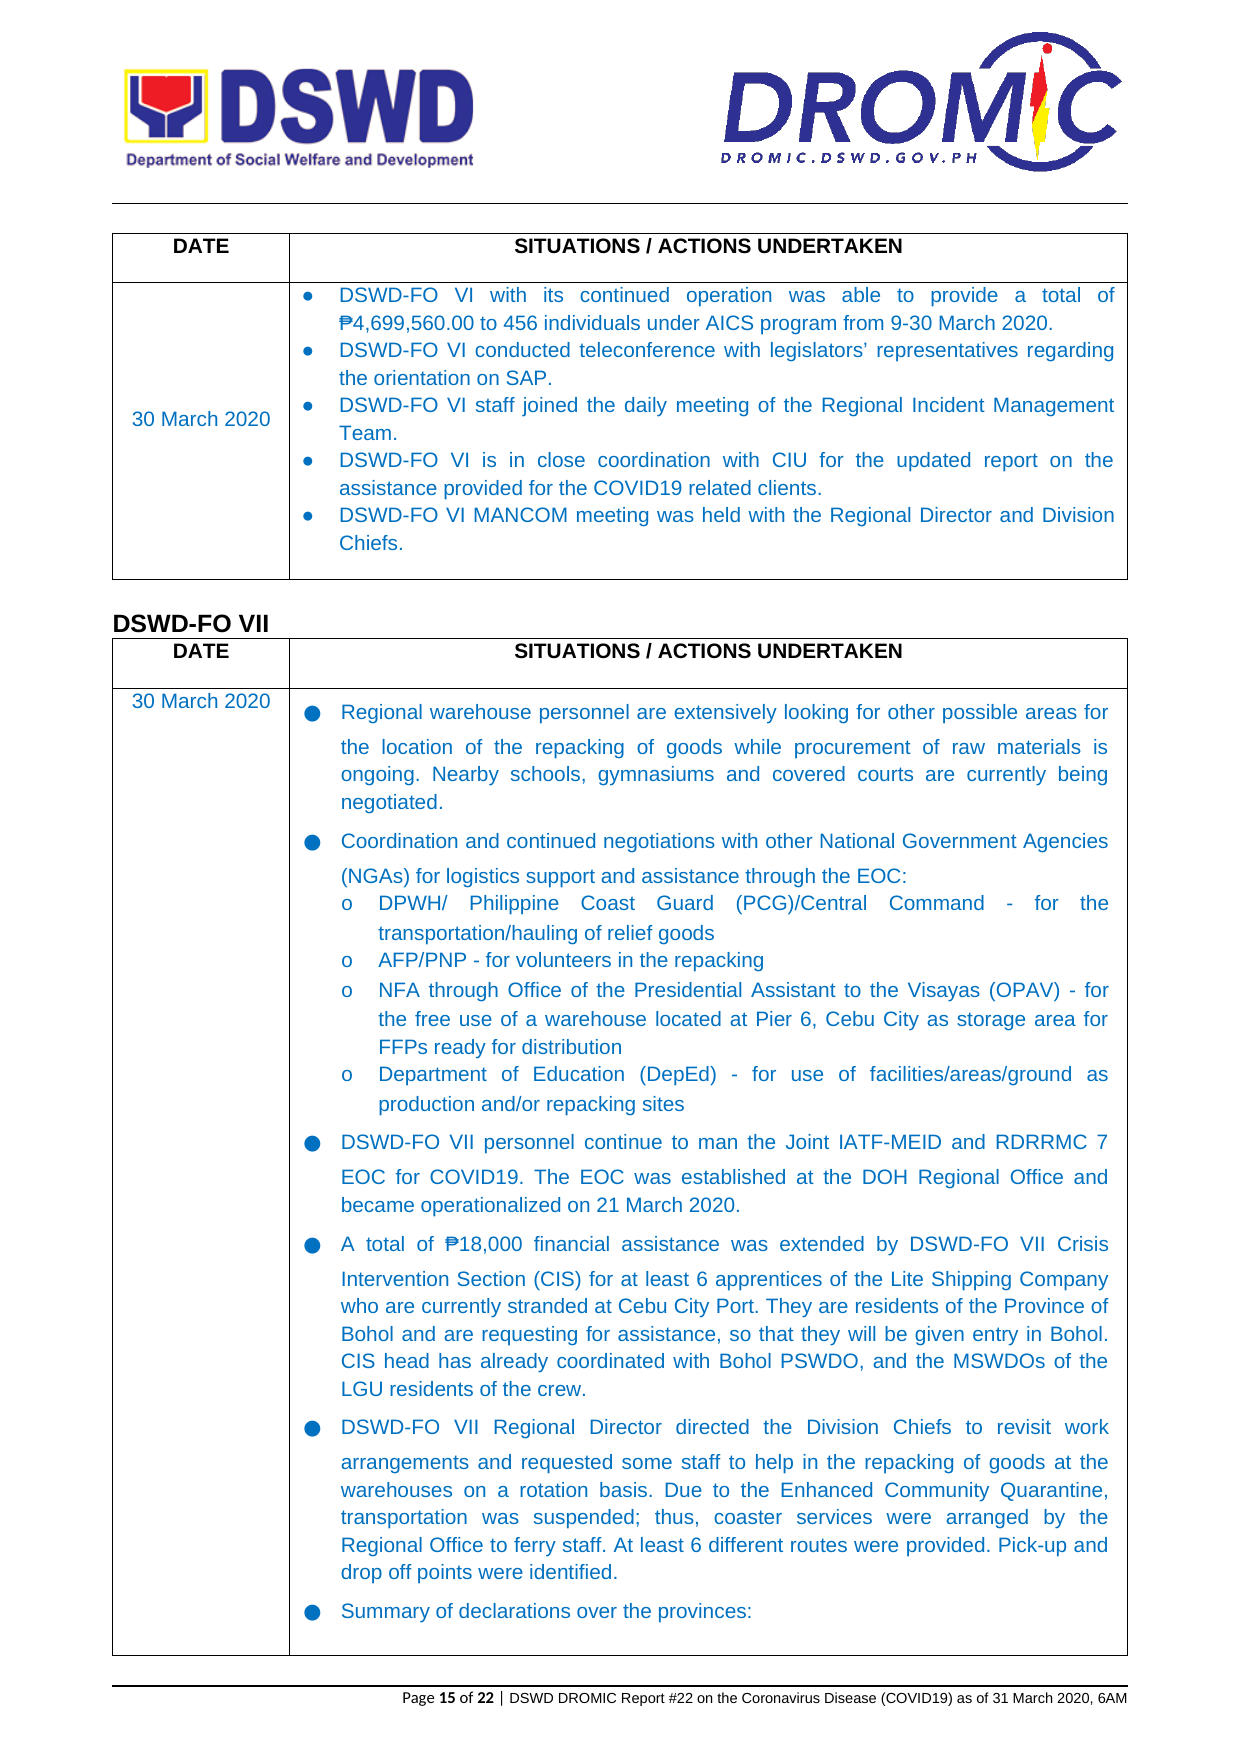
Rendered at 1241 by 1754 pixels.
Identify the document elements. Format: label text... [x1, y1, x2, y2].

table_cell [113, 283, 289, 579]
picture [676, 31, 1162, 172]
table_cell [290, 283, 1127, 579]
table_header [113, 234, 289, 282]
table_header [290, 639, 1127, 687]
text DSWD-FO VII [112, 609, 1128, 638]
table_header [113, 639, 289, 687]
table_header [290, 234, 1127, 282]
picture [112, 65, 487, 173]
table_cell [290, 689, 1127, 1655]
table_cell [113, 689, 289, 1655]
